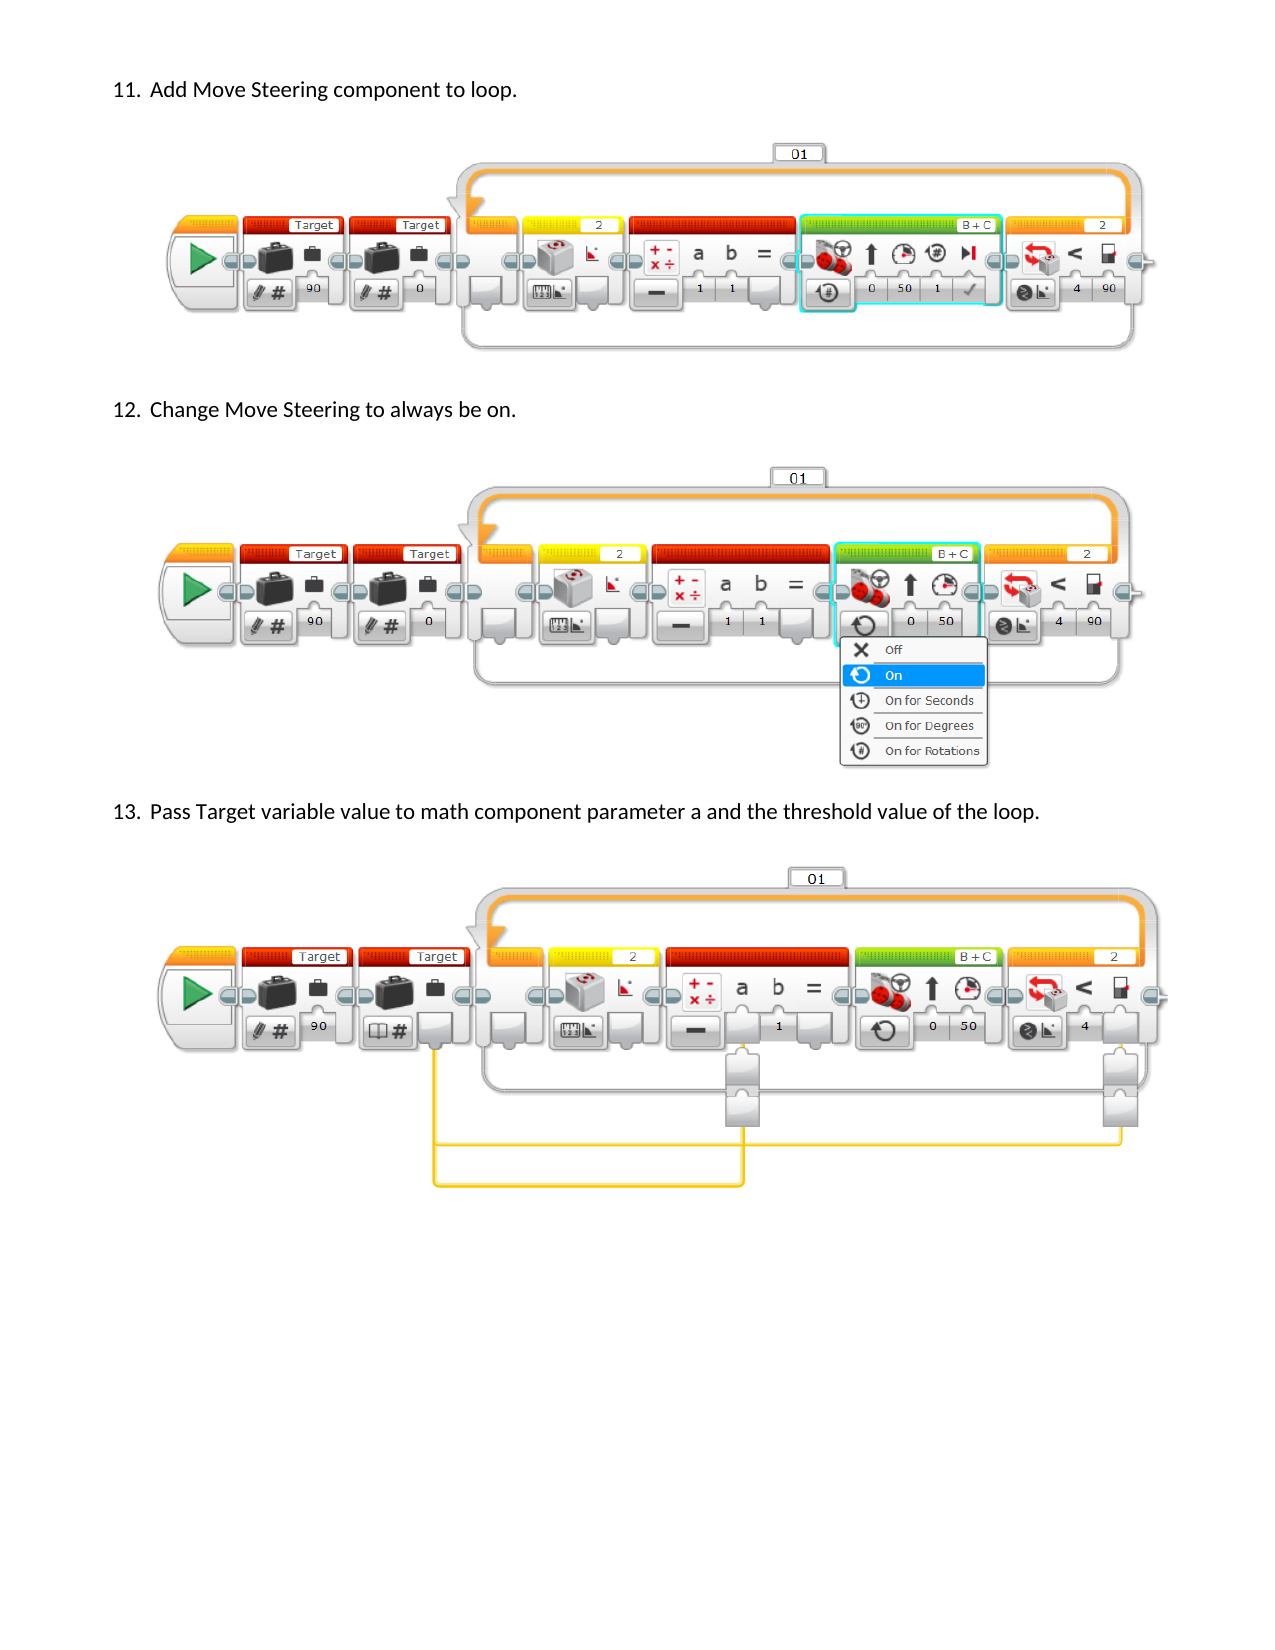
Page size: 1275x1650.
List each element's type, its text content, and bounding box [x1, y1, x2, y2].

picture [150, 857, 1168, 1216]
picture [150, 455, 1160, 779]
picture [150, 135, 1169, 377]
